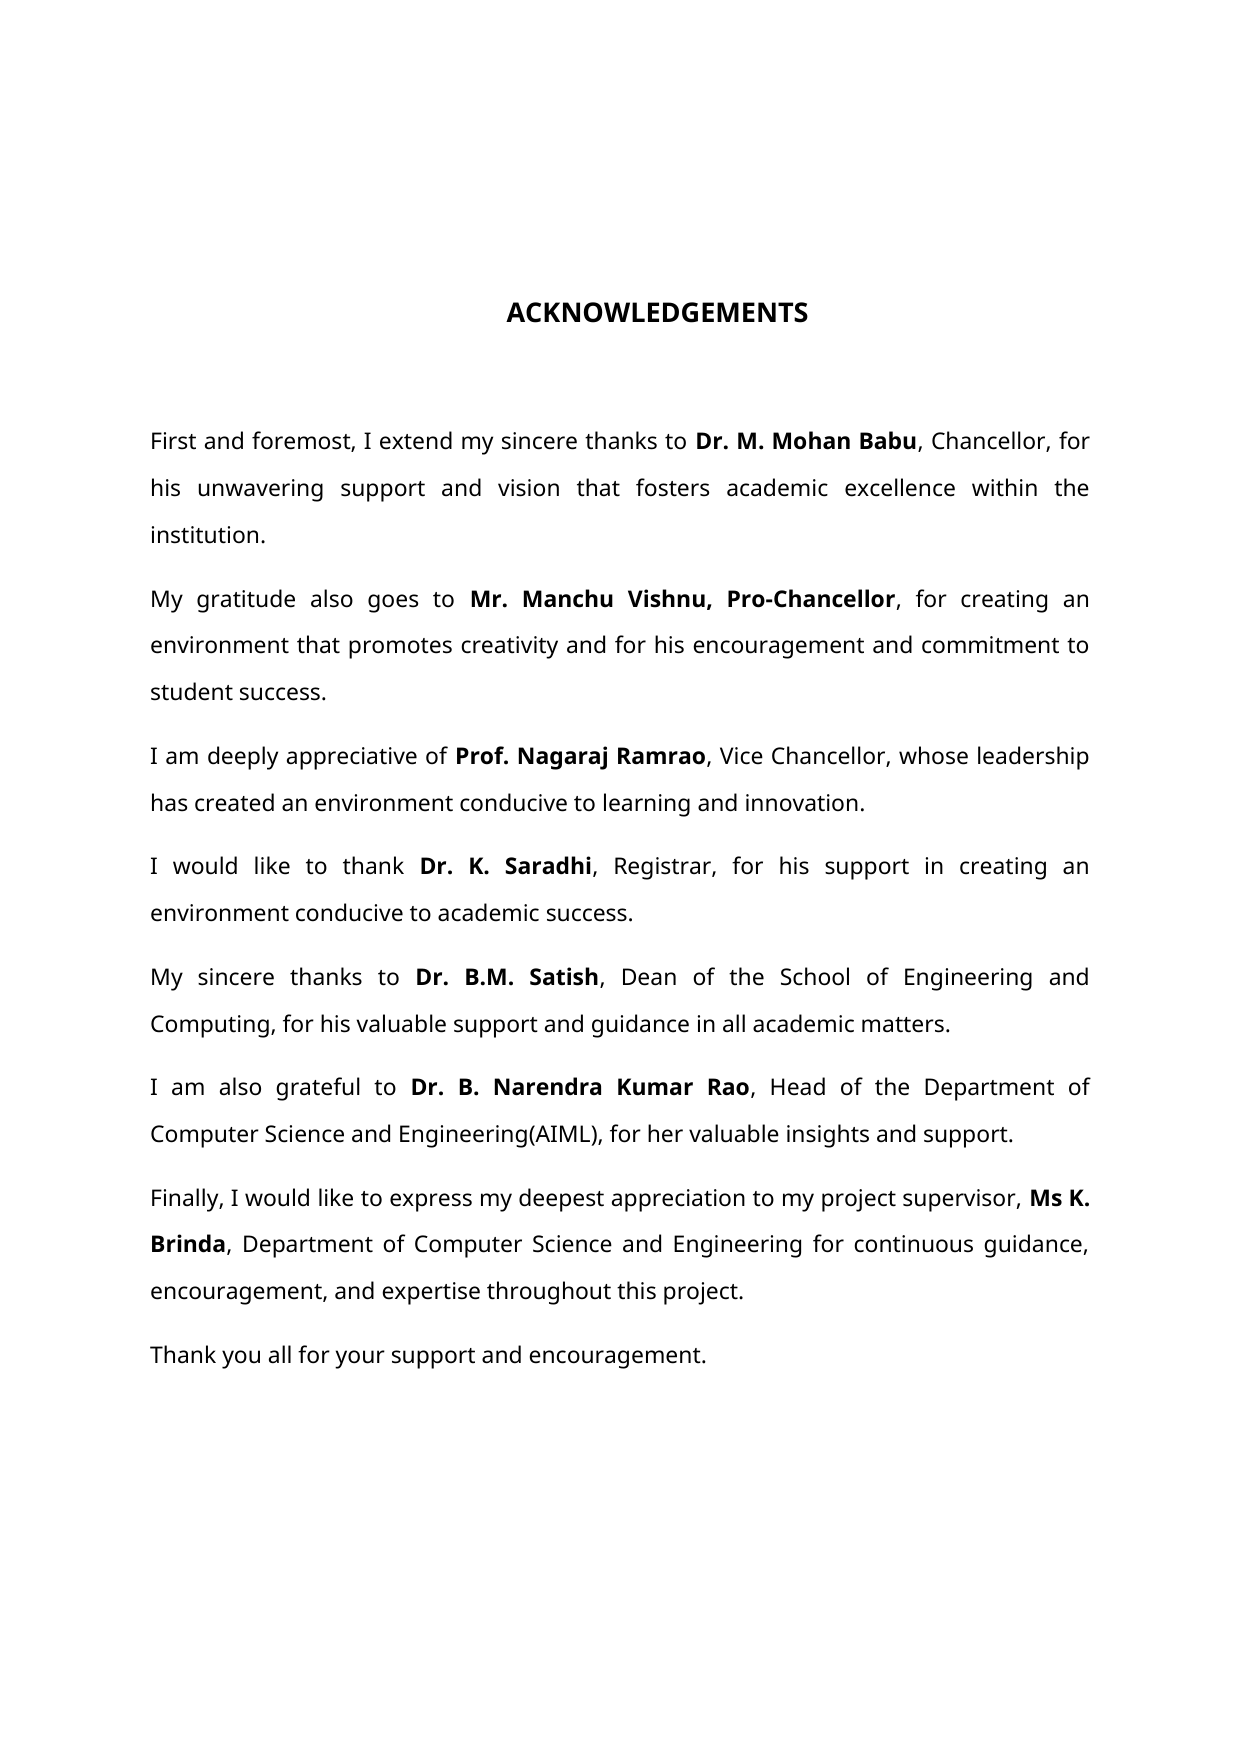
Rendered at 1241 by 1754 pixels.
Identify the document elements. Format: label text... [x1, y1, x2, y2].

text Thank you all for your support and encouragement. [150, 1339, 1090, 1370]
text My gratitude also goes to Mr. Manchu Vishnu, Pro-Chancellor, for creating an environment that promotes creativity and for his encouragement and commitment to student success. [150, 582, 1090, 707]
text ACKNOWLEDGEMENTS [225, 294, 1090, 331]
text First and foremost, I extend my sincere thanks to Dr. M. Mohan Babu, Chancellor, for his unwavering support and vision that fosters academic excellence within the institution. [150, 425, 1090, 550]
text Finally, I would like to express my deepest appreciation to my project supervisor, Ms K. Brinda, Department of Computer Science and Engineering for continuous guidance, encouragement, and expertise throughout this project. [150, 1181, 1090, 1306]
text I am also grateful to Dr. B. Narendra Kumar Rao, Head of the Department of Computer Science and Engineering(AIML), for her valuable insights and support. [150, 1071, 1090, 1149]
text My sincere thanks to Dr. B.M. Satish, Dean of the School of Engineering and Computing, for his valuable support and guidance in all academic matters. [150, 961, 1090, 1039]
text I am deeply appreciative of Prof. Nagaraj Ramrao, Vice Chancellor, whose leadership has created an environment conducive to learning and innovation. [150, 740, 1090, 818]
text I would like to thank Dr. K. Saradhi, Registrar, for his support in creating an environment conducive to academic success. [150, 850, 1090, 928]
